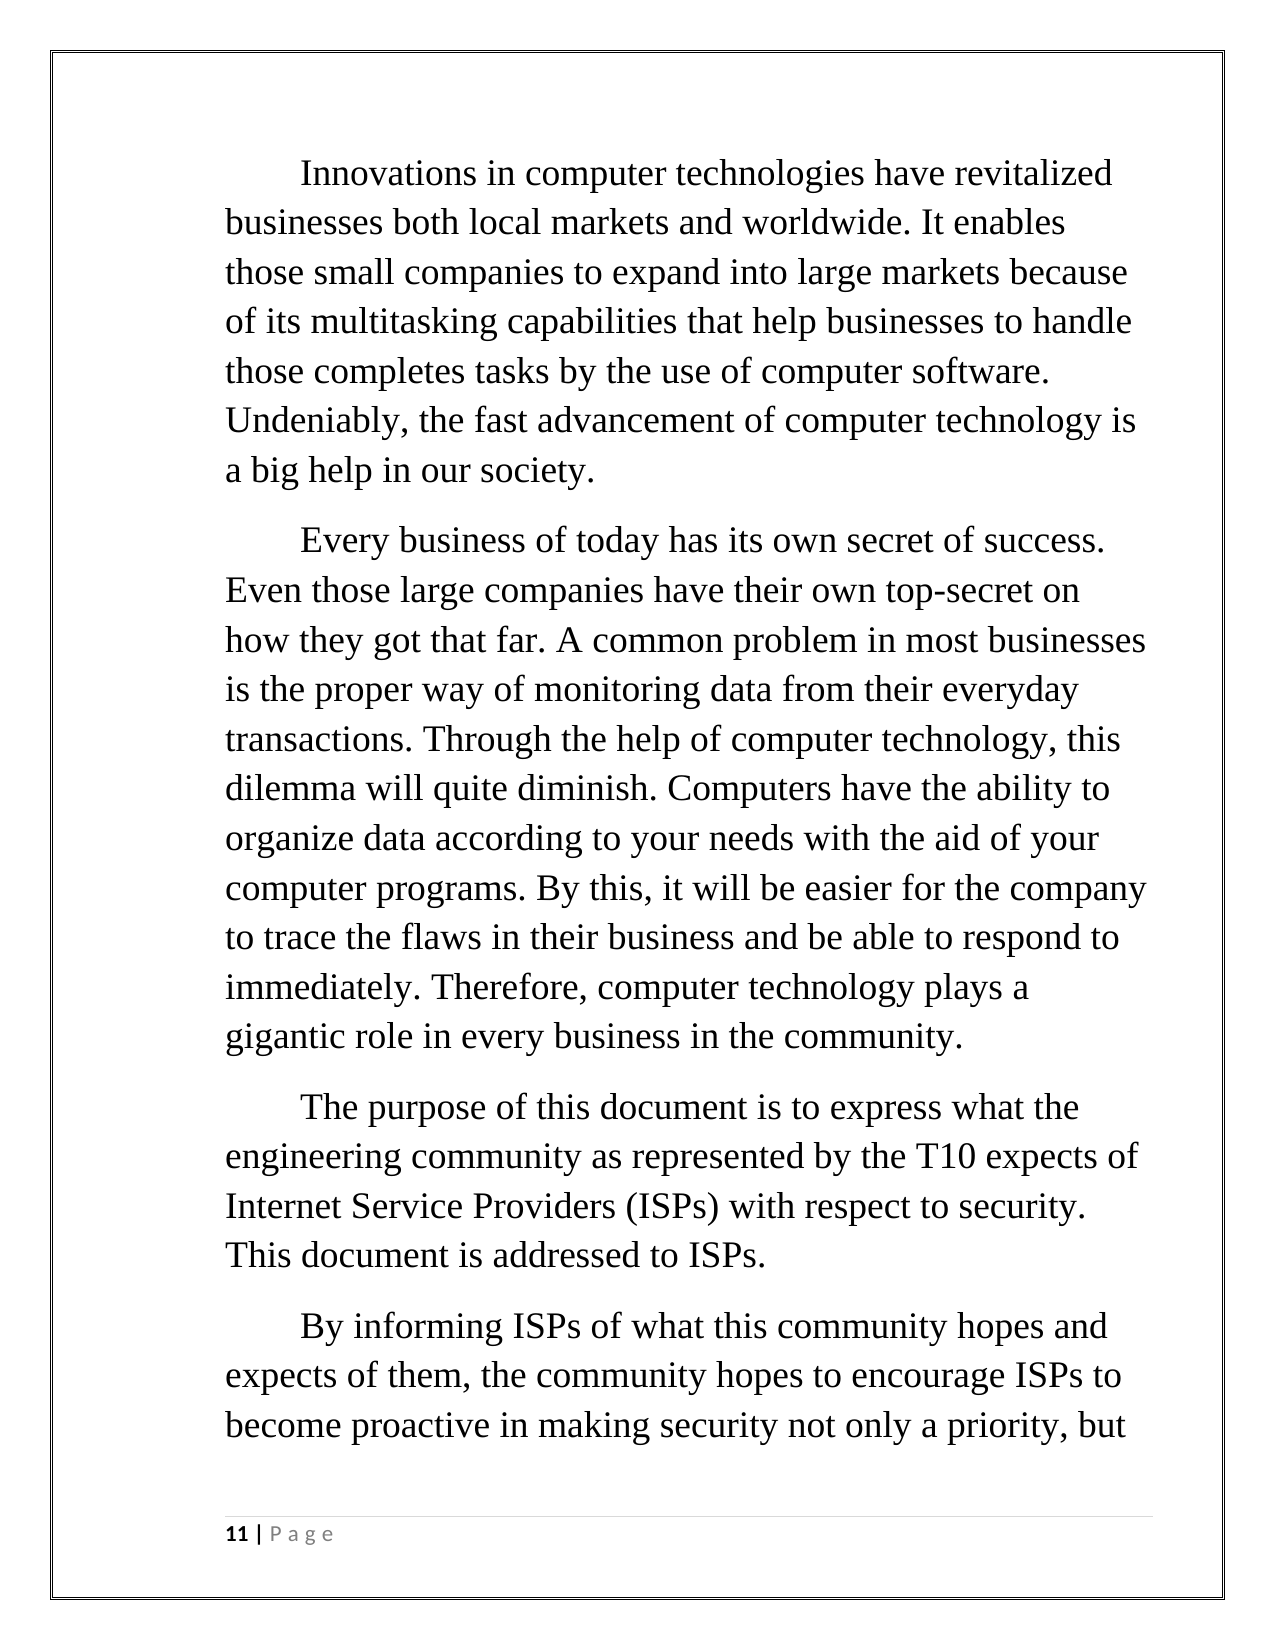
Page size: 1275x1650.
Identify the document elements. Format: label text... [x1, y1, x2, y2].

text Every business of today has its own secret of success. Even those large companies have their own top-secret on how they got that far. A common problem in most businesses is the proper way of monitoring data from their everyday transactions. Through the help of computer technology, this dilemma will quite diminish. Computers have the ability to organize data according to your needs with the aid of your computer programs. By this, it will be easier for the company to trace the flaws in their business and be able to respond to immediately. Therefore, computer technology plays a gigantic role in every business in the community. [225, 518, 1153, 1057]
text Innovations in computer technologies have revitalized businesses both local markets and worldwide. It enables those small companies to expand into large markets because of its multitasking capabilities that help businesses to handle those completes tasks by the use of computer software. Undeniably, the fast advancement of computer technology is a big help in our society. [225, 150, 1153, 491]
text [225, 1303, 1153, 1446]
text The purpose of this document is to express what the engineering community as represented by the T10 expects of Internet Service Providers (ISPs) with respect to security. This document is addressed to ISPs. [225, 1084, 1153, 1276]
